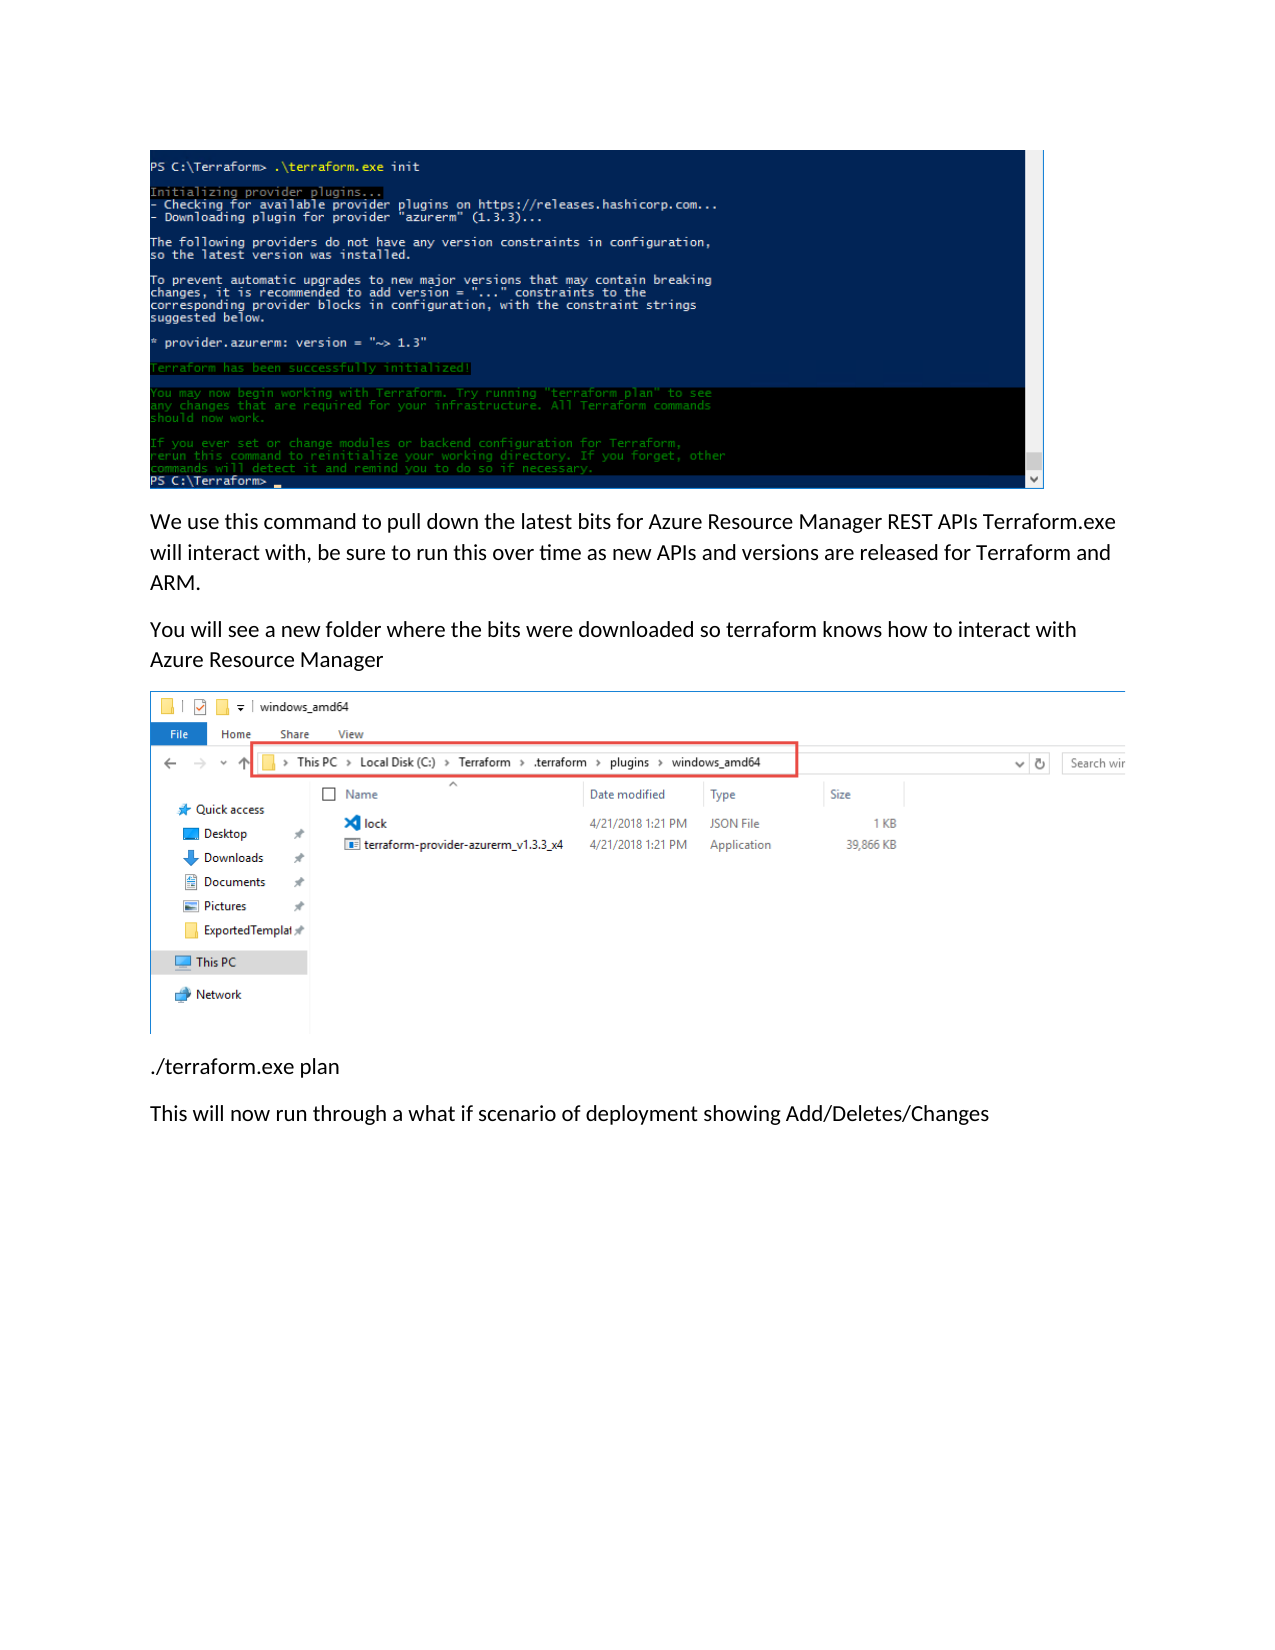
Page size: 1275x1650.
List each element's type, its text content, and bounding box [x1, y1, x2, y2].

text You will see a new folder where the bits were downloaded so terraform knows how to interact with Azure Resource Manager [150, 615, 1125, 673]
text ./terraform.exe plan [150, 1052, 1125, 1080]
picture [150, 691, 1125, 1034]
text This will now run through a what if scenario of deployment showing Add/Deletes/Changes [150, 1099, 1125, 1127]
text We use this command to pull down the latest bits for Azure Resource Manager REST APIs Terraform.exe will interact with, be sure to run this over time as new APIs and versions are released for Terraform and ARM. [150, 507, 1125, 596]
picture [150, 150, 1044, 489]
